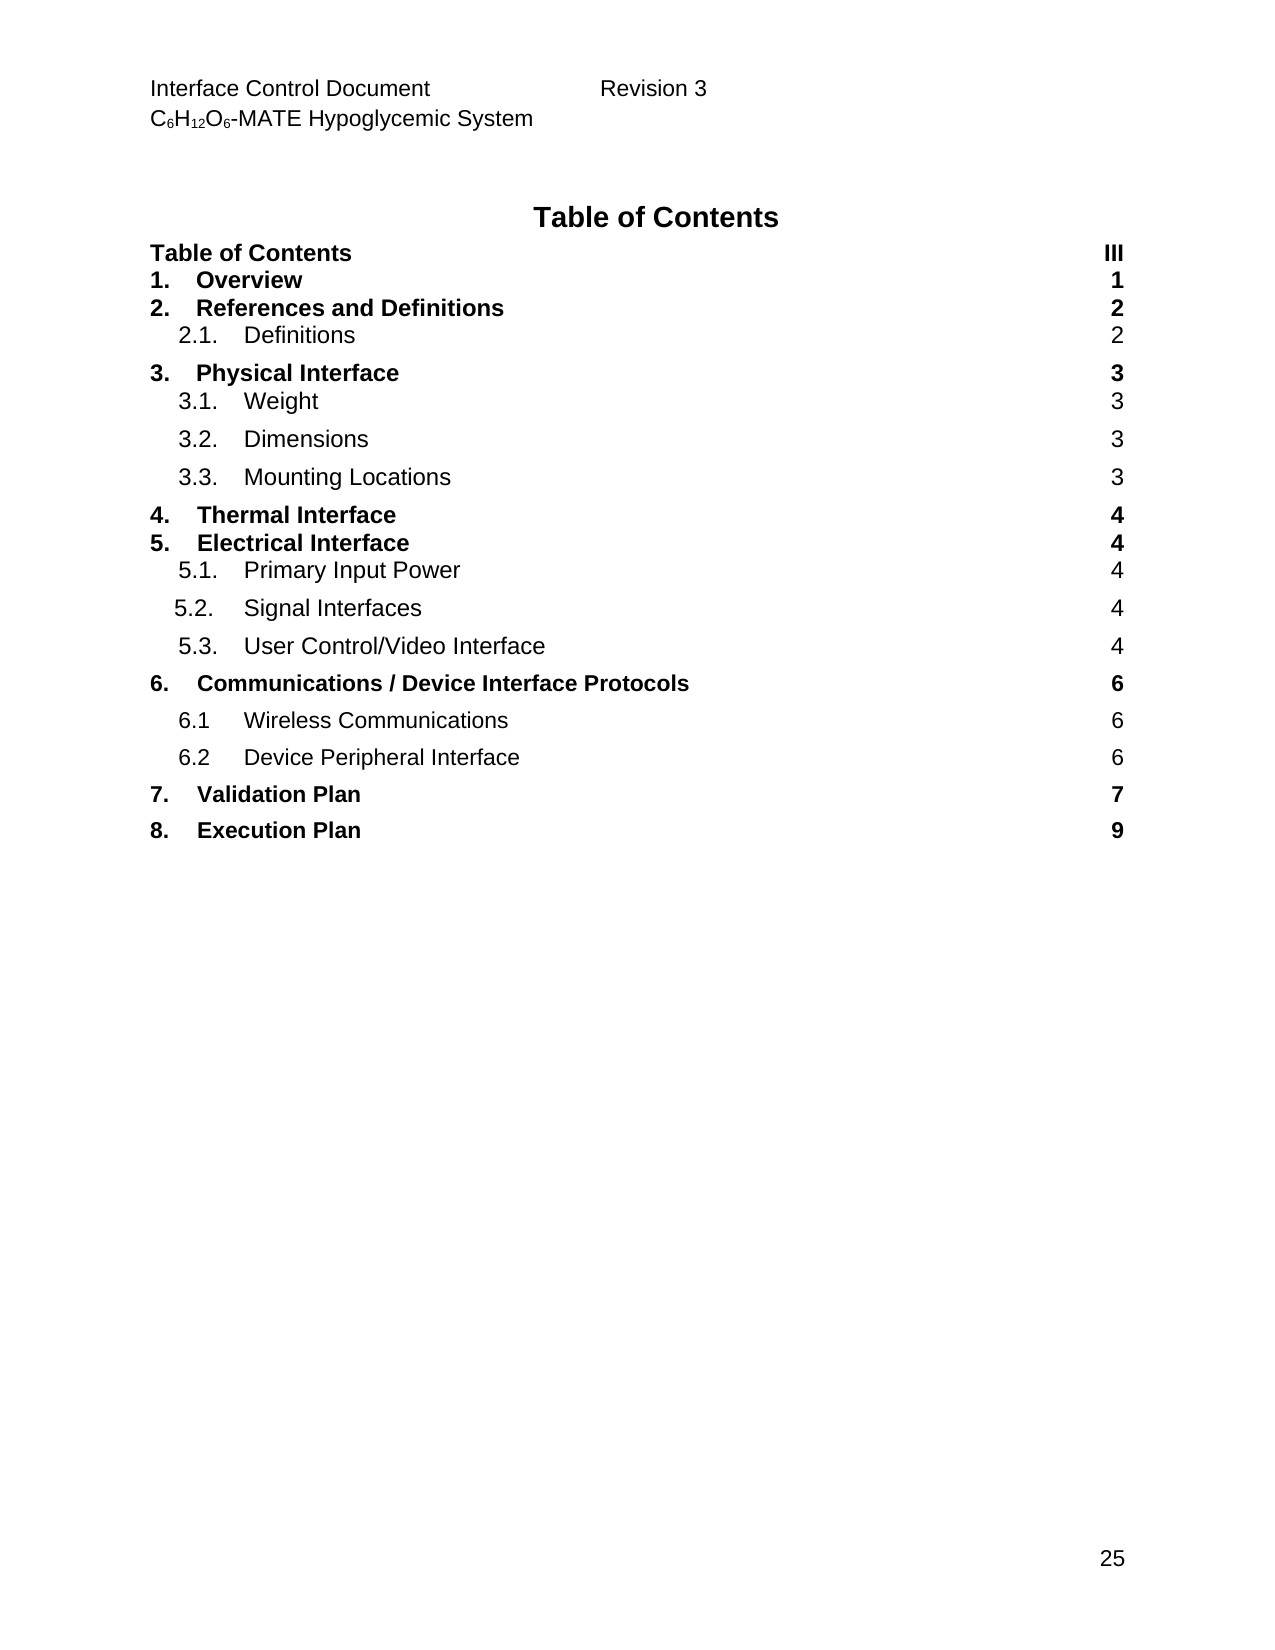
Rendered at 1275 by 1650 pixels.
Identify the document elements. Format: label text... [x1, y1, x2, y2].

text 5. Electrical Interface 4 [150, 529, 1125, 556]
text Table of Contents [187, 200, 1125, 233]
text 5.3. User Control/Video Interface 4 [178, 632, 1125, 660]
text 6.1 Wireless Communications 6 [178, 707, 1125, 733]
text 3. Physical Interface 3 [150, 359, 1125, 387]
text 2. References and Definitions 2 [150, 294, 1125, 321]
text 6.2 Device Peripheral Interface 6 [178, 744, 1125, 770]
text 7. Validation Plan 7 [150, 781, 1125, 807]
text Table of Contents III [150, 238, 1125, 266]
text 4. Thermal Interface 4 [150, 501, 1125, 529]
text 1. Overview 1 [150, 266, 1125, 294]
text 3.1. Weight 3 [178, 387, 1125, 414]
text 3.3. Mounting Locations 3 [178, 463, 1125, 491]
text 6. Communications / Device Interface Protocols 6 [150, 670, 1125, 697]
text 3.2. Dimensions 3 [178, 425, 1125, 453]
text 8. Execution Plan 9 [150, 817, 1125, 844]
text 5.1. Primary Input Power 4 [178, 556, 1125, 584]
text 2.1. Definitions 2 [178, 321, 1125, 349]
text 5.2. Signal Interfaces 4 [174, 594, 1125, 622]
